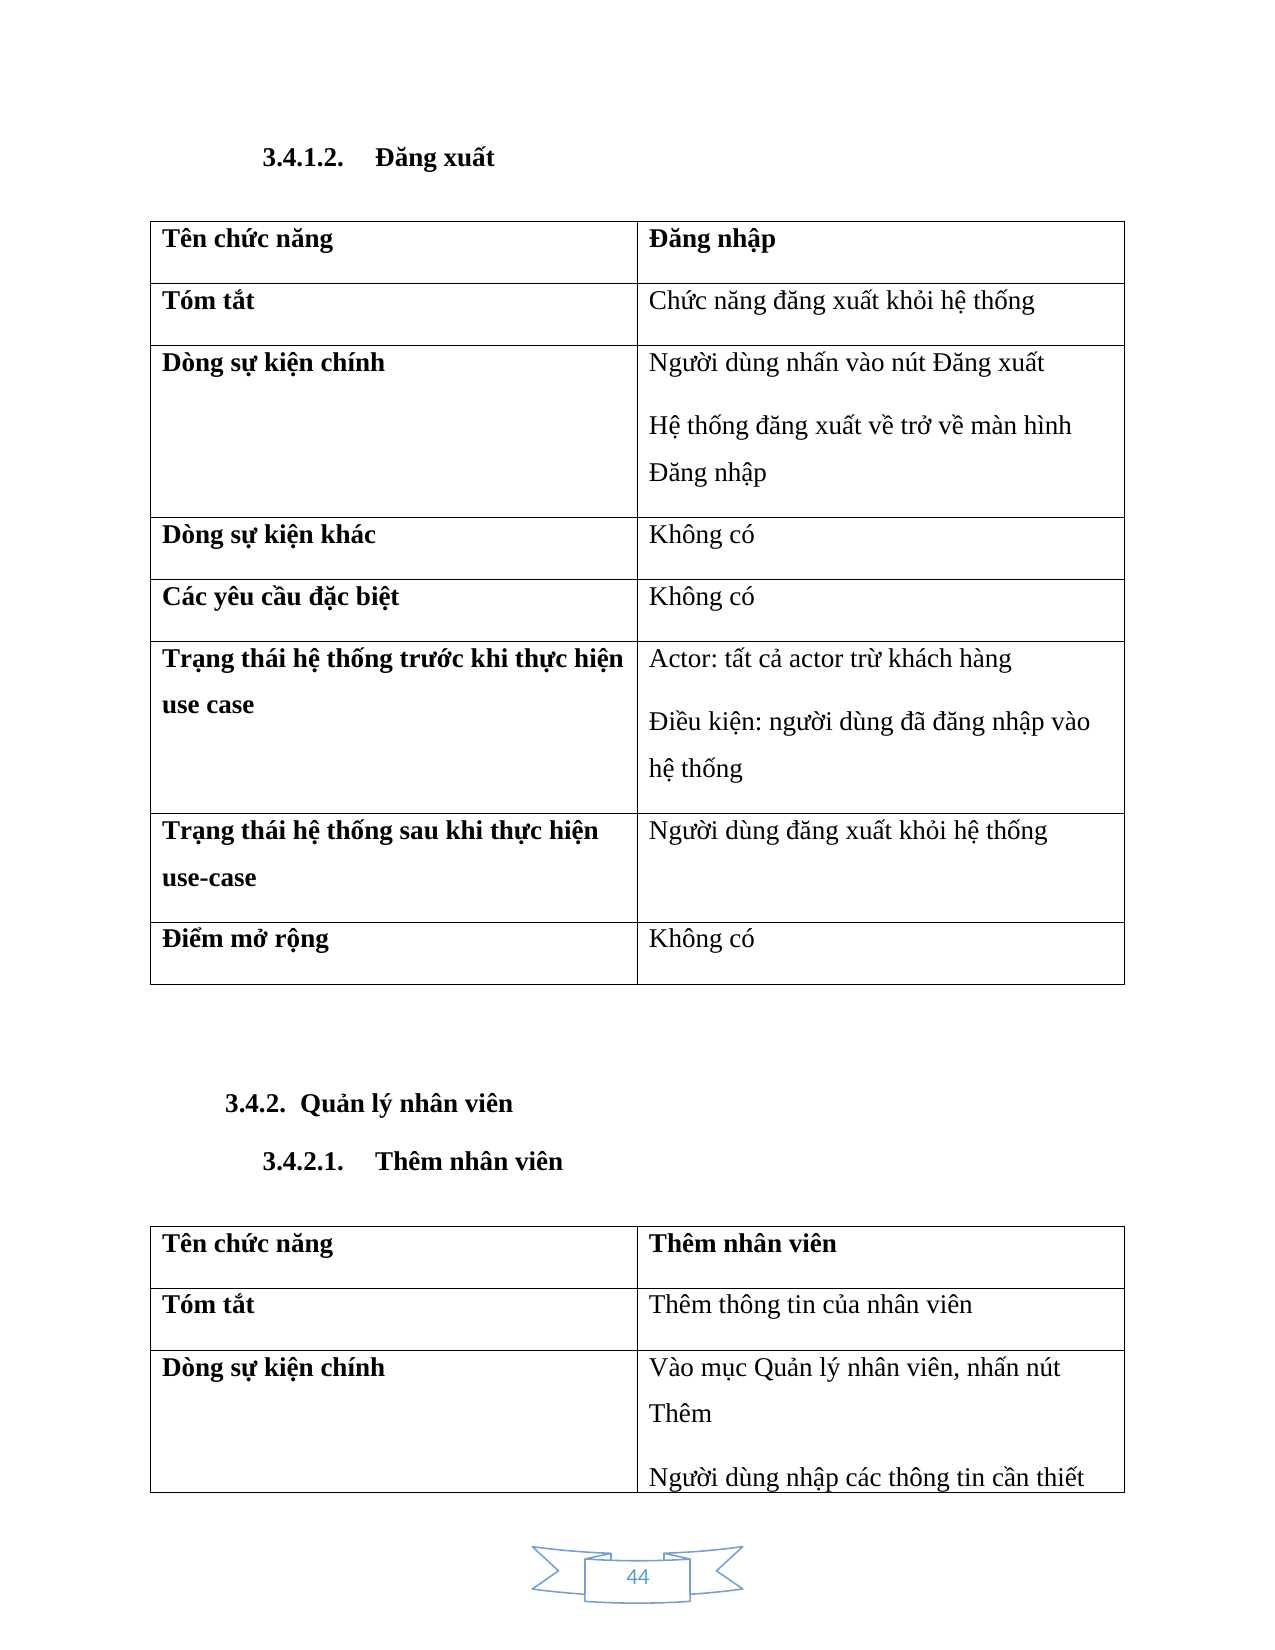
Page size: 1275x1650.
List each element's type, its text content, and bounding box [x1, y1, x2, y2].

table_cell Không có [638, 580, 1124, 641]
table_cell Tóm tắt [151, 1289, 637, 1349]
subtitle Quản lý nhân viên [225, 1087, 1125, 1118]
table_cell Chức năng đăng xuất khỏi hệ thống [638, 284, 1124, 345]
table_cell Trạng thái hệ thống trước khi thực hiện use case [151, 642, 637, 813]
table_cell Dòng sự kiện chính [151, 346, 637, 517]
table_cell Tóm tắt [151, 284, 637, 345]
table_cell Người dùng đăng xuất khỏi hệ thống [638, 814, 1124, 922]
table_cell Actor: tất cả actor trừ khách hàng Điều kiện: người dùng đã đăng nhập vào hệ thống [638, 642, 1124, 813]
table_header Tên chức năng [151, 222, 637, 283]
table_cell Thêm thông tin của nhân viên [638, 1289, 1124, 1349]
table_header Thêm nhân viên [638, 1227, 1124, 1288]
table_cell Dòng sự kiện chính [151, 1351, 637, 1492]
table_cell Điểm mở rộng [151, 923, 637, 983]
table_cell Trạng thái hệ thống sau khi thực hiện use-case [151, 814, 637, 922]
table_cell Các yêu cầu đặc biệt [151, 580, 637, 641]
subtitle Thêm nhân viên [262, 1145, 1125, 1176]
table_cell Không có [638, 518, 1124, 579]
table_cell Người dùng nhấn vào nút Đăng xuất Hệ thống đăng xuất về trở về màn hình Đăng nhập [638, 346, 1124, 517]
table_cell Không có [638, 923, 1124, 983]
table_header Tên chức năng [151, 1227, 637, 1288]
subtitle Đăng xuất [262, 141, 1125, 172]
table_header Đăng nhập [638, 222, 1124, 283]
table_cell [638, 1351, 1124, 1492]
table_cell Dòng sự kiện khác [151, 518, 637, 579]
